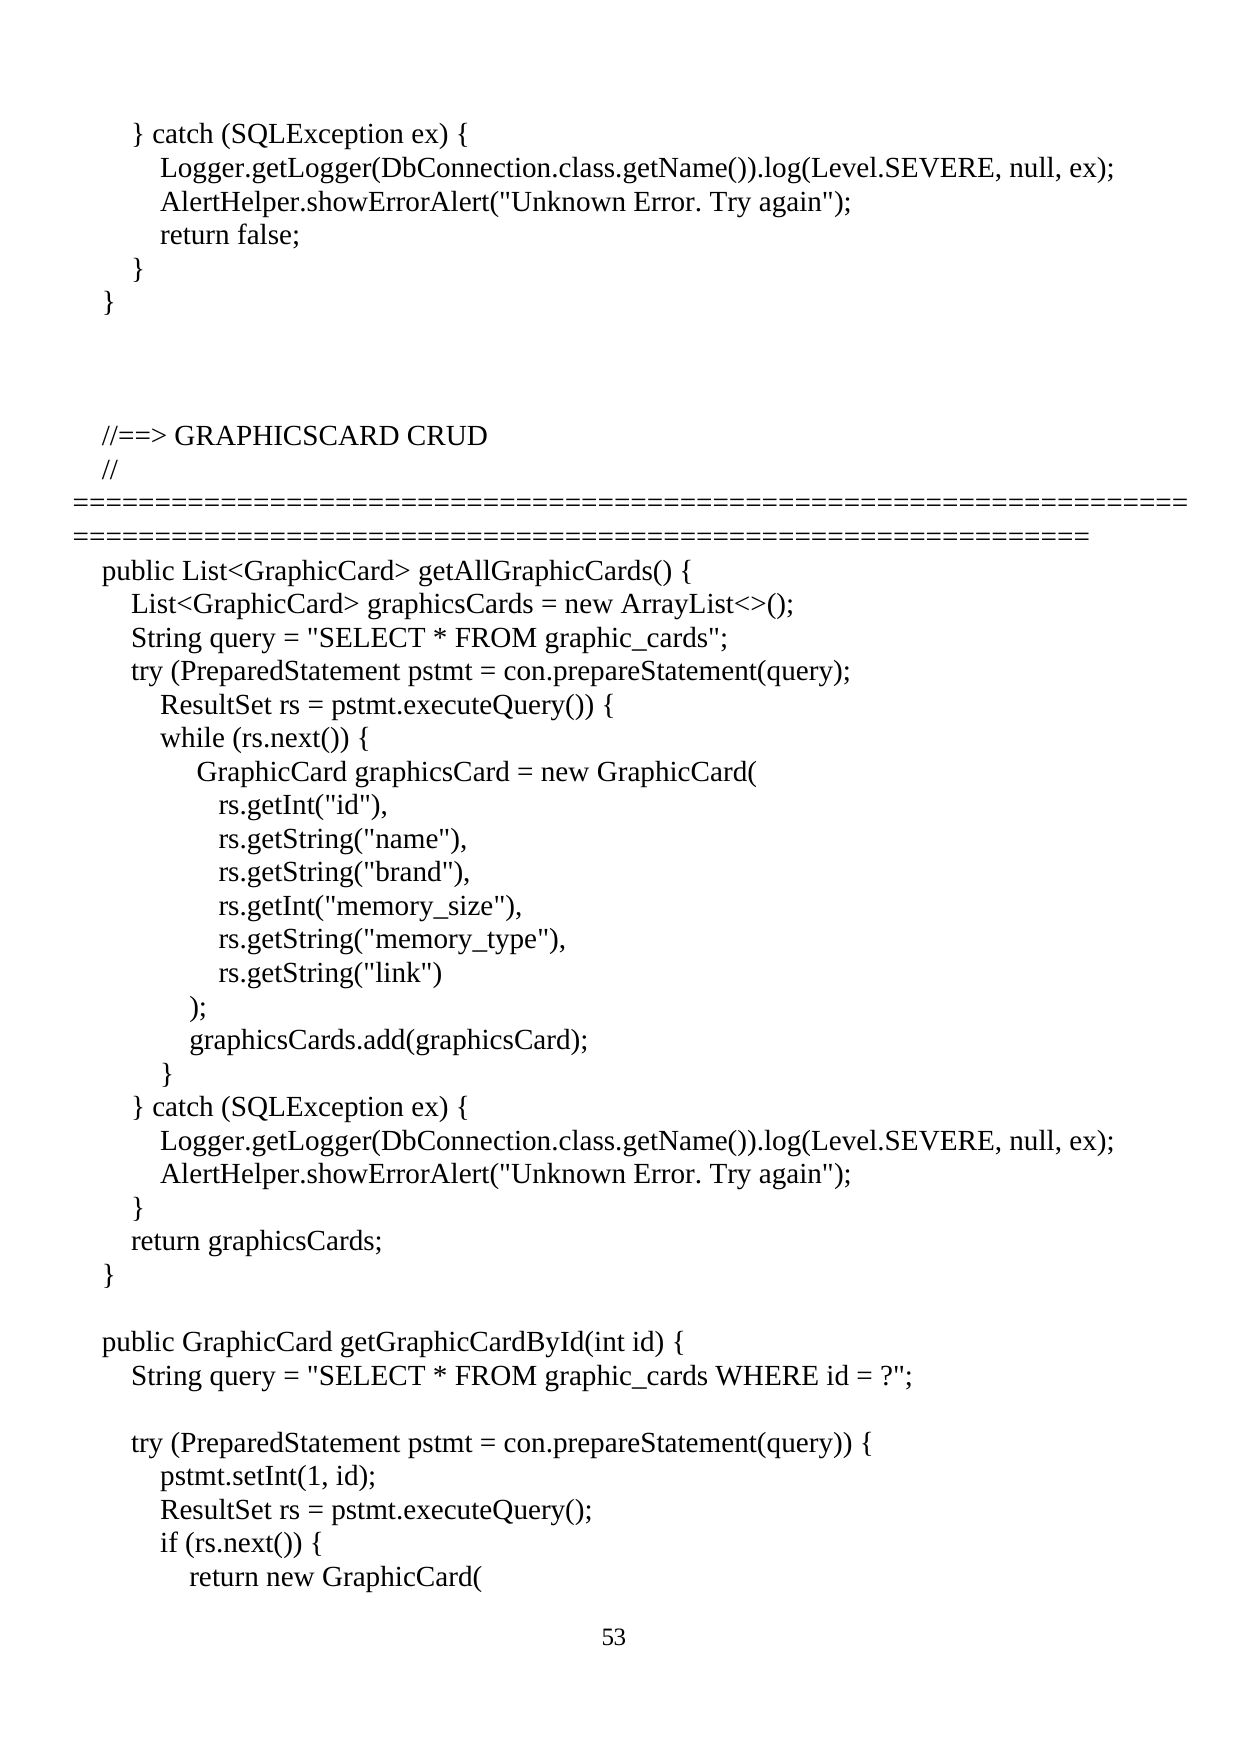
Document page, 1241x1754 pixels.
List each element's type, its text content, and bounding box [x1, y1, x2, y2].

text AlertHelper.showErrorAlert("Unknown Error. Try again"); [72, 1156, 1192, 1190]
text // ================================================================================================================================== [72, 452, 1192, 553]
text public GraphicCard getGraphicCardById(int id) { [72, 1324, 1192, 1358]
text } [72, 1056, 1192, 1089]
text rs.getString("memory_type"), [72, 922, 1192, 955]
text String query = "SELECT * FROM graphic_cards"; [72, 620, 1192, 653]
text Logger.getLogger(DbConnection.class.getName()).log(Level.SEVERE, null, ex); [72, 150, 1192, 184]
text while (rs.next()) { [72, 720, 1192, 754]
text return false; [72, 217, 1192, 251]
text public List<GraphicCard> getAllGraphicCards() { [72, 553, 1192, 586]
text } [72, 251, 1192, 284]
text GraphicCard graphicsCard = new GraphicCard( [72, 754, 1192, 787]
text ); [72, 989, 1192, 1022]
text } catch (SQLException ex) { [72, 117, 1192, 150]
text rs.getString("name"), [72, 821, 1192, 854]
text rs.getInt("id"), [72, 787, 1192, 821]
text List<GraphicCard> graphicsCards = new ArrayList<>(); [72, 586, 1192, 620]
text graphicsCards.add(graphicsCard); [72, 1022, 1192, 1056]
text ResultSet rs = pstmt.executeQuery()) { [72, 687, 1192, 720]
text } [72, 284, 1192, 318]
text rs.getString("brand"), [72, 854, 1192, 888]
text pstmt.setInt(1, id); [72, 1458, 1192, 1492]
text rs.getInt("memory_size"), [72, 888, 1192, 922]
text String query = "SELECT * FROM graphic_cards WHERE id = ?"; [72, 1358, 1192, 1391]
text ResultSet rs = pstmt.executeQuery(); [72, 1492, 1192, 1525]
text } catch (SQLException ex) { [72, 1089, 1192, 1123]
text try (PreparedStatement pstmt = con.prepareStatement(query)) { [72, 1425, 1192, 1458]
text return new GraphicCard( [72, 1559, 1192, 1592]
text return graphicsCards; [72, 1223, 1192, 1257]
text } [72, 1190, 1192, 1223]
text //==> GRAPHICSCARD CRUD [72, 418, 1192, 452]
text if (rs.next()) { [72, 1525, 1192, 1559]
text rs.getString("link") [72, 955, 1192, 989]
text AlertHelper.showErrorAlert("Unknown Error. Try again"); [72, 184, 1192, 217]
text Logger.getLogger(DbConnection.class.getName()).log(Level.SEVERE, null, ex); [72, 1123, 1192, 1156]
text try (PreparedStatement pstmt = con.prepareStatement(query); [72, 653, 1192, 687]
text } [72, 1257, 1192, 1291]
